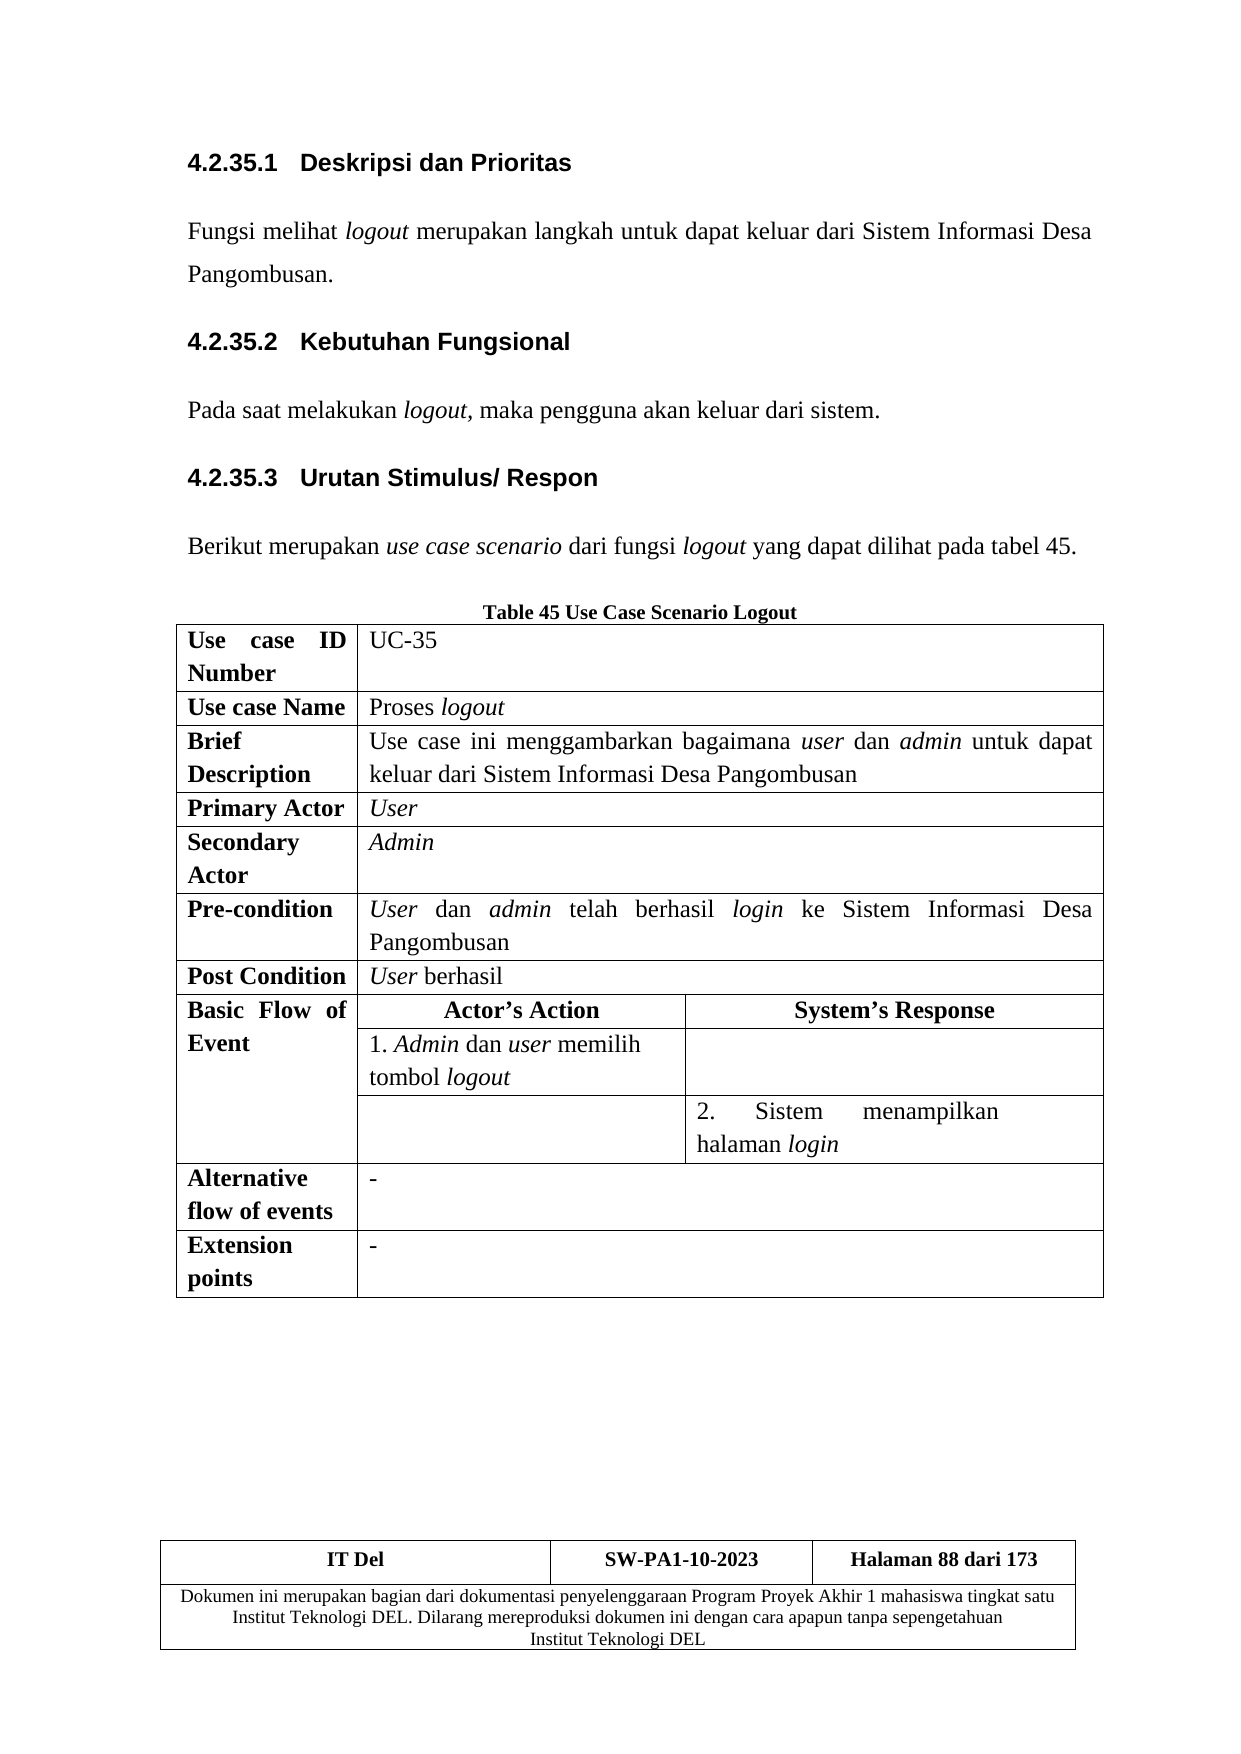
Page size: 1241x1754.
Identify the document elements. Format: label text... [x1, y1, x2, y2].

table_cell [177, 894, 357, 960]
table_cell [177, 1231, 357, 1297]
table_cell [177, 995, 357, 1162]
list Deskripsi dan Prioritas [187, 148, 1092, 176]
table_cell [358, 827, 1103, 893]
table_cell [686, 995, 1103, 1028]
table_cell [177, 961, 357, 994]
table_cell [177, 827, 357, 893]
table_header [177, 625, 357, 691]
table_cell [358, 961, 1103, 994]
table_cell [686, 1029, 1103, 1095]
text Table 45 Use Case Scenario Logout [187, 599, 1092, 624]
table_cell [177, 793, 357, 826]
text Fungsi melihat logout merupakan langkah untuk dapat keluar dari Sistem Informasi Desa Pangombusan. [187, 216, 1092, 288]
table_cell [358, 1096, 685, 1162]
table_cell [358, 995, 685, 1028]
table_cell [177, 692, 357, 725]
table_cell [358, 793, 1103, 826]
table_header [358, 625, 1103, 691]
list Urutan Stimulus/ Respon [187, 463, 1092, 492]
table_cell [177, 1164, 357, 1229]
text Pada saat melakukan logout, maka pengguna akan keluar dari sistem. [187, 395, 1092, 424]
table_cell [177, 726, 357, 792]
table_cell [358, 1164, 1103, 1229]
list Kebutuhan Fungsional [187, 327, 1092, 356]
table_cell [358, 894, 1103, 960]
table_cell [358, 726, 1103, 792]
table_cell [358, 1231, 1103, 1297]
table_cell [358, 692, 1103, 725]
text Berikut merupakan use case scenario dari fungsi logout yang dapat dilihat pada tabel 45. [187, 531, 1092, 560]
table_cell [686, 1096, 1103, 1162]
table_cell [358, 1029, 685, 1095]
